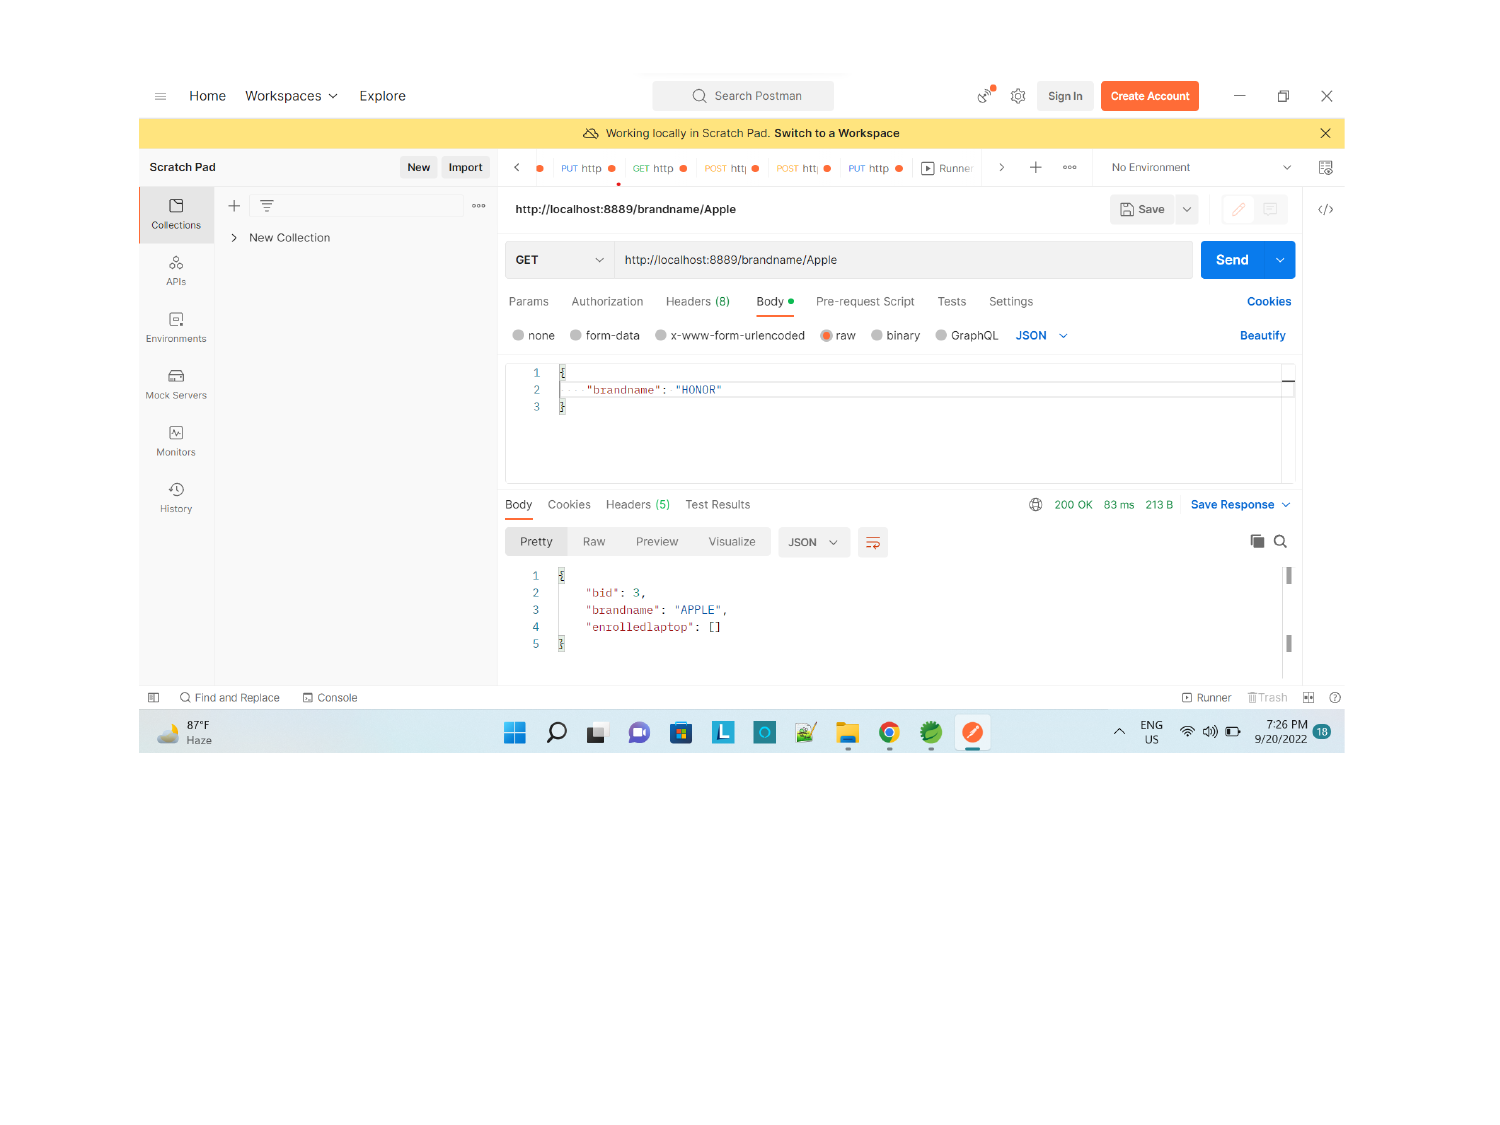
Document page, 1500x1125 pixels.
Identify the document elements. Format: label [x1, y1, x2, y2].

picture [138, 73, 1343, 752]
